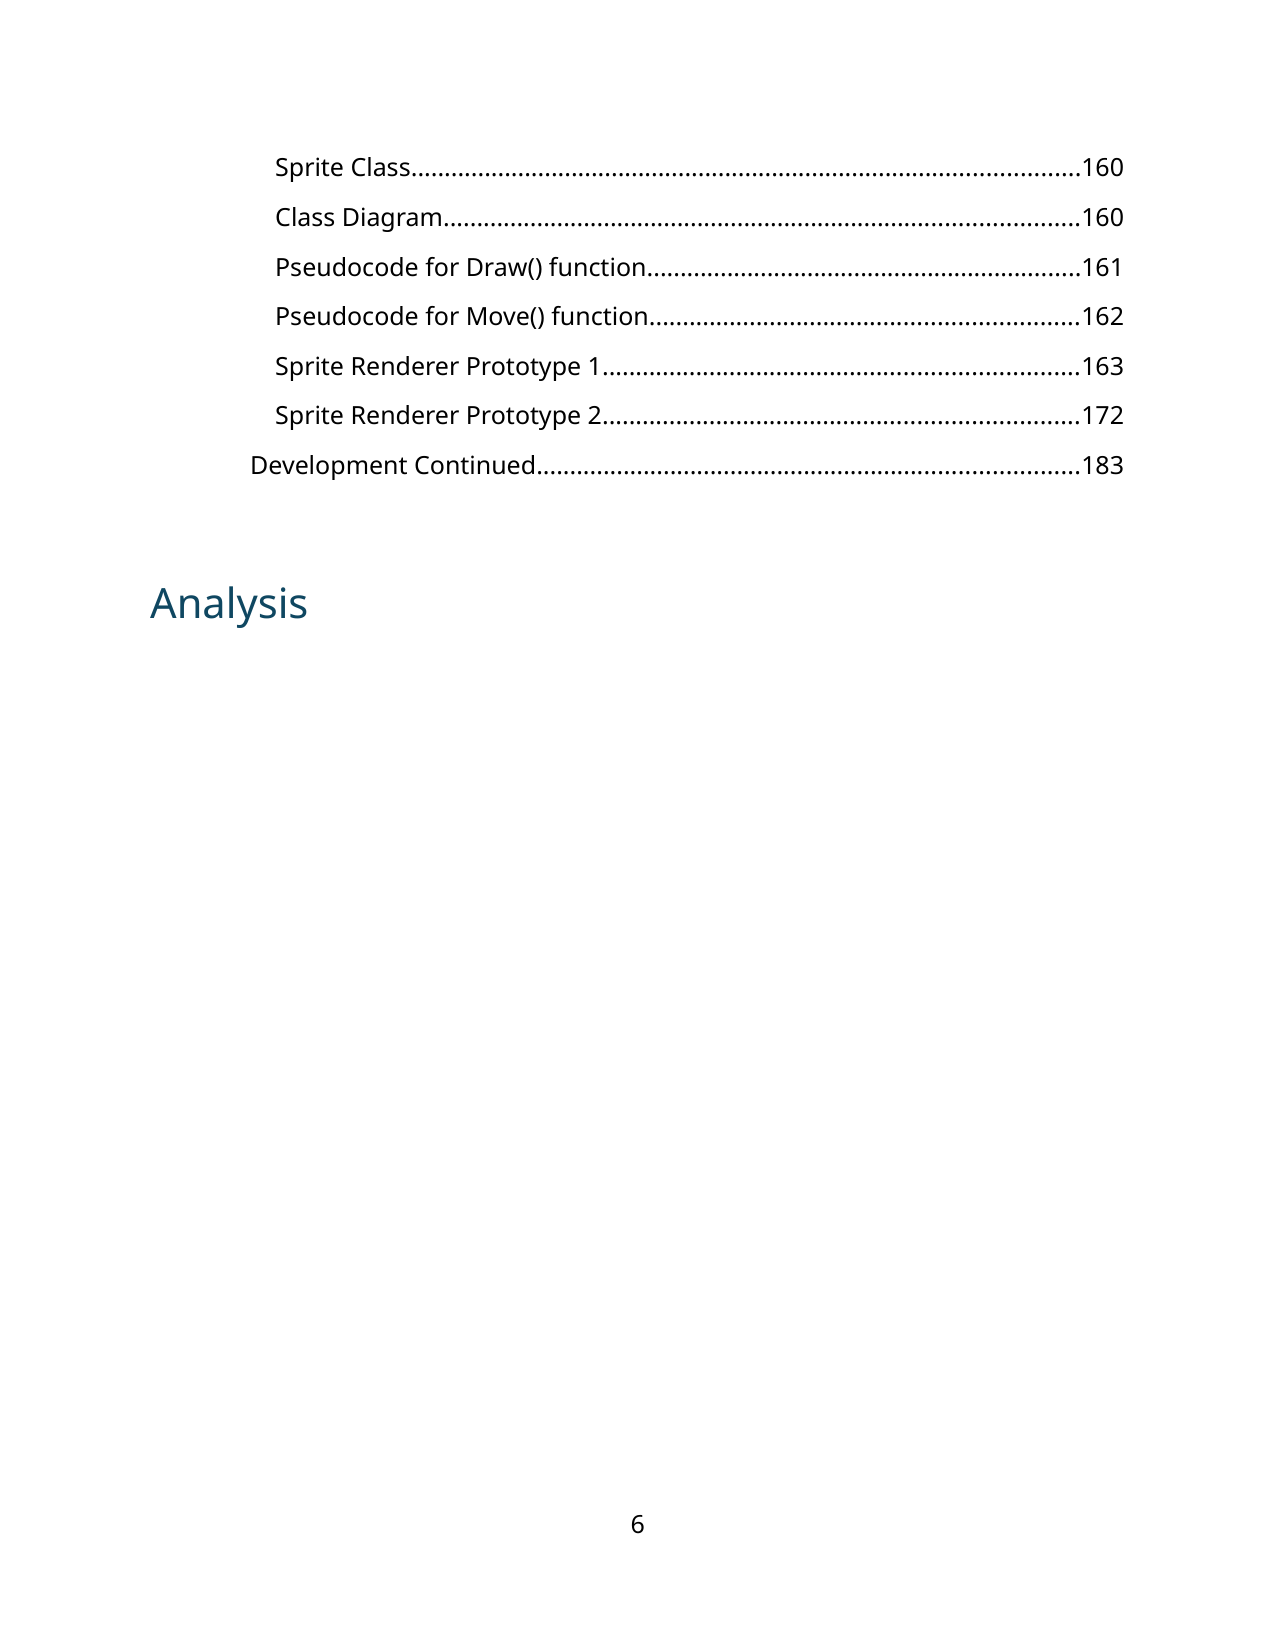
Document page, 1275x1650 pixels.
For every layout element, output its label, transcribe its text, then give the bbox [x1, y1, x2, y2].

subtitle Analysis [150, 574, 1125, 631]
